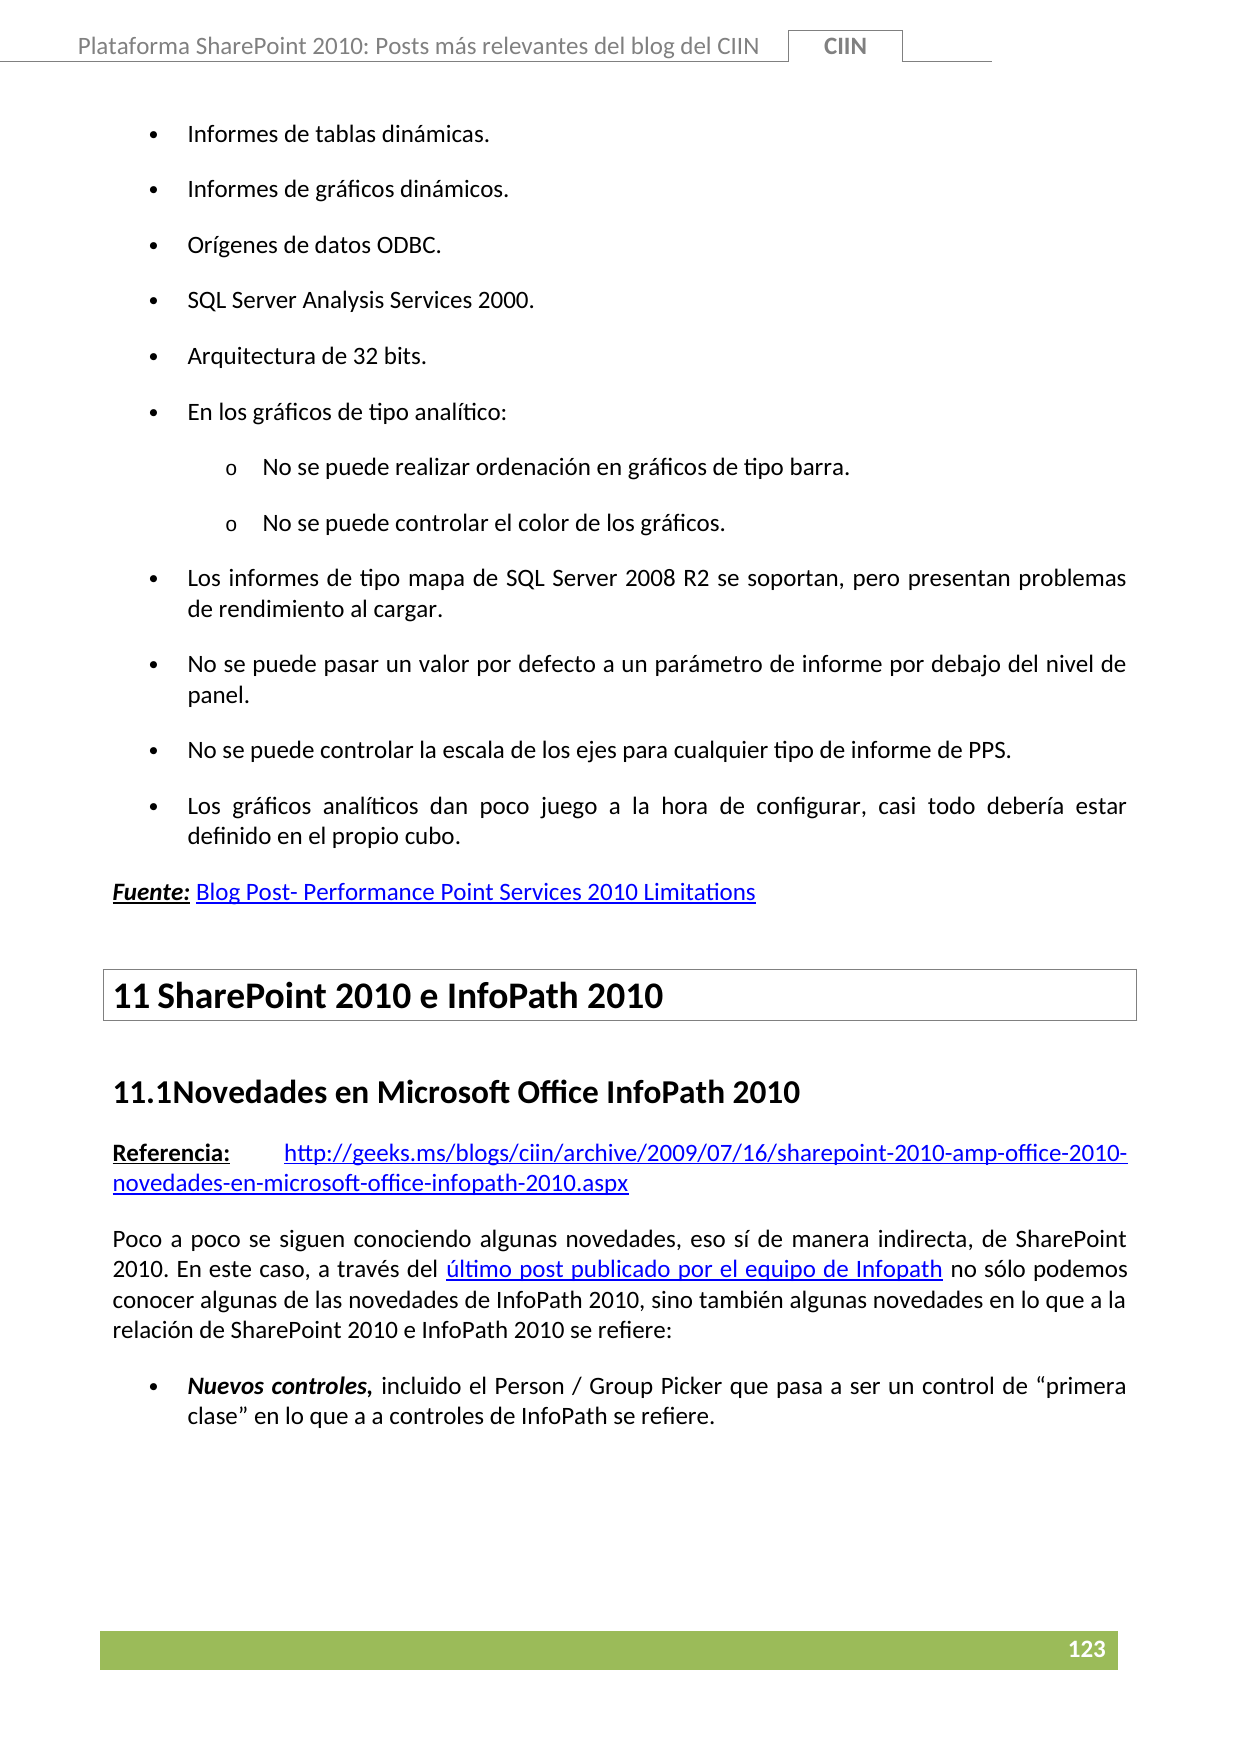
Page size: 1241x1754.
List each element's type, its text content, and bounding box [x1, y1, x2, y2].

text Referencia: http://geeks.ms/blogs/ciin/archive/2009/07/16/sharepoint-2010-amp-office-2010-novedades-en-microsoft-office-infopath-2010.aspx [112, 1137, 1128, 1198]
list Informes de gráficos dinámicos. [150, 174, 1128, 204]
list Orígenes de datos ODBC. [150, 229, 1128, 260]
subtitle SharePoint 2010 e InfoPath 2010 [104, 970, 1136, 1020]
list No se puede controlar la escala de los ejes para cualquier tipo de informe de PPS. [150, 734, 1128, 765]
list Los gráficos analíticos dan poco juego a la hora de configurar, casi todo debería estar definido en el propio cubo. [150, 790, 1128, 851]
list Informes de tablas dinámicas. [150, 118, 1128, 149]
list No se puede realizar ordenación en gráficos de tipo barra. [225, 451, 1128, 482]
text Poco a poco se siguen conociendo algunas novedades, eso sí de manera indirecta, de SharePoint 2010. En este caso, a través del último post publicado por el equipo de Infopath no sólo podemos conocer algunas de las novedades de InfoPath 2010, sino también algunas novedades en lo que a la relación de SharePoint 2010 e InfoPath 2010 se refiere: [112, 1223, 1128, 1345]
list No se puede controlar el color de los gráficos. [225, 507, 1128, 537]
list Arquitectura de 32 bits. [150, 340, 1128, 371]
text Fuente: Blog Post- Performance Point Services 2010 Limitations [112, 876, 1128, 906]
list No se puede pasar un valor por defecto a un parámetro de informe por debajo del nivel de panel. [150, 648, 1128, 709]
list Los informes de tipo mapa de SQL Server 2008 R2 se soportan, pero presentan problemas de rendimiento al cargar. [150, 562, 1128, 623]
list En los gráficos de tipo analítico: [150, 396, 1128, 426]
list Nuevos controles, incluido el Person / Group Picker que pasa a ser un control de “primera clase” en lo que a a controles de InfoPath se refiere. [150, 1370, 1128, 1431]
subtitle Novedades en Microsoft Office InfoPath 2010 [112, 1071, 1128, 1112]
list SQL Server Analysis Services 2000. [150, 285, 1128, 315]
